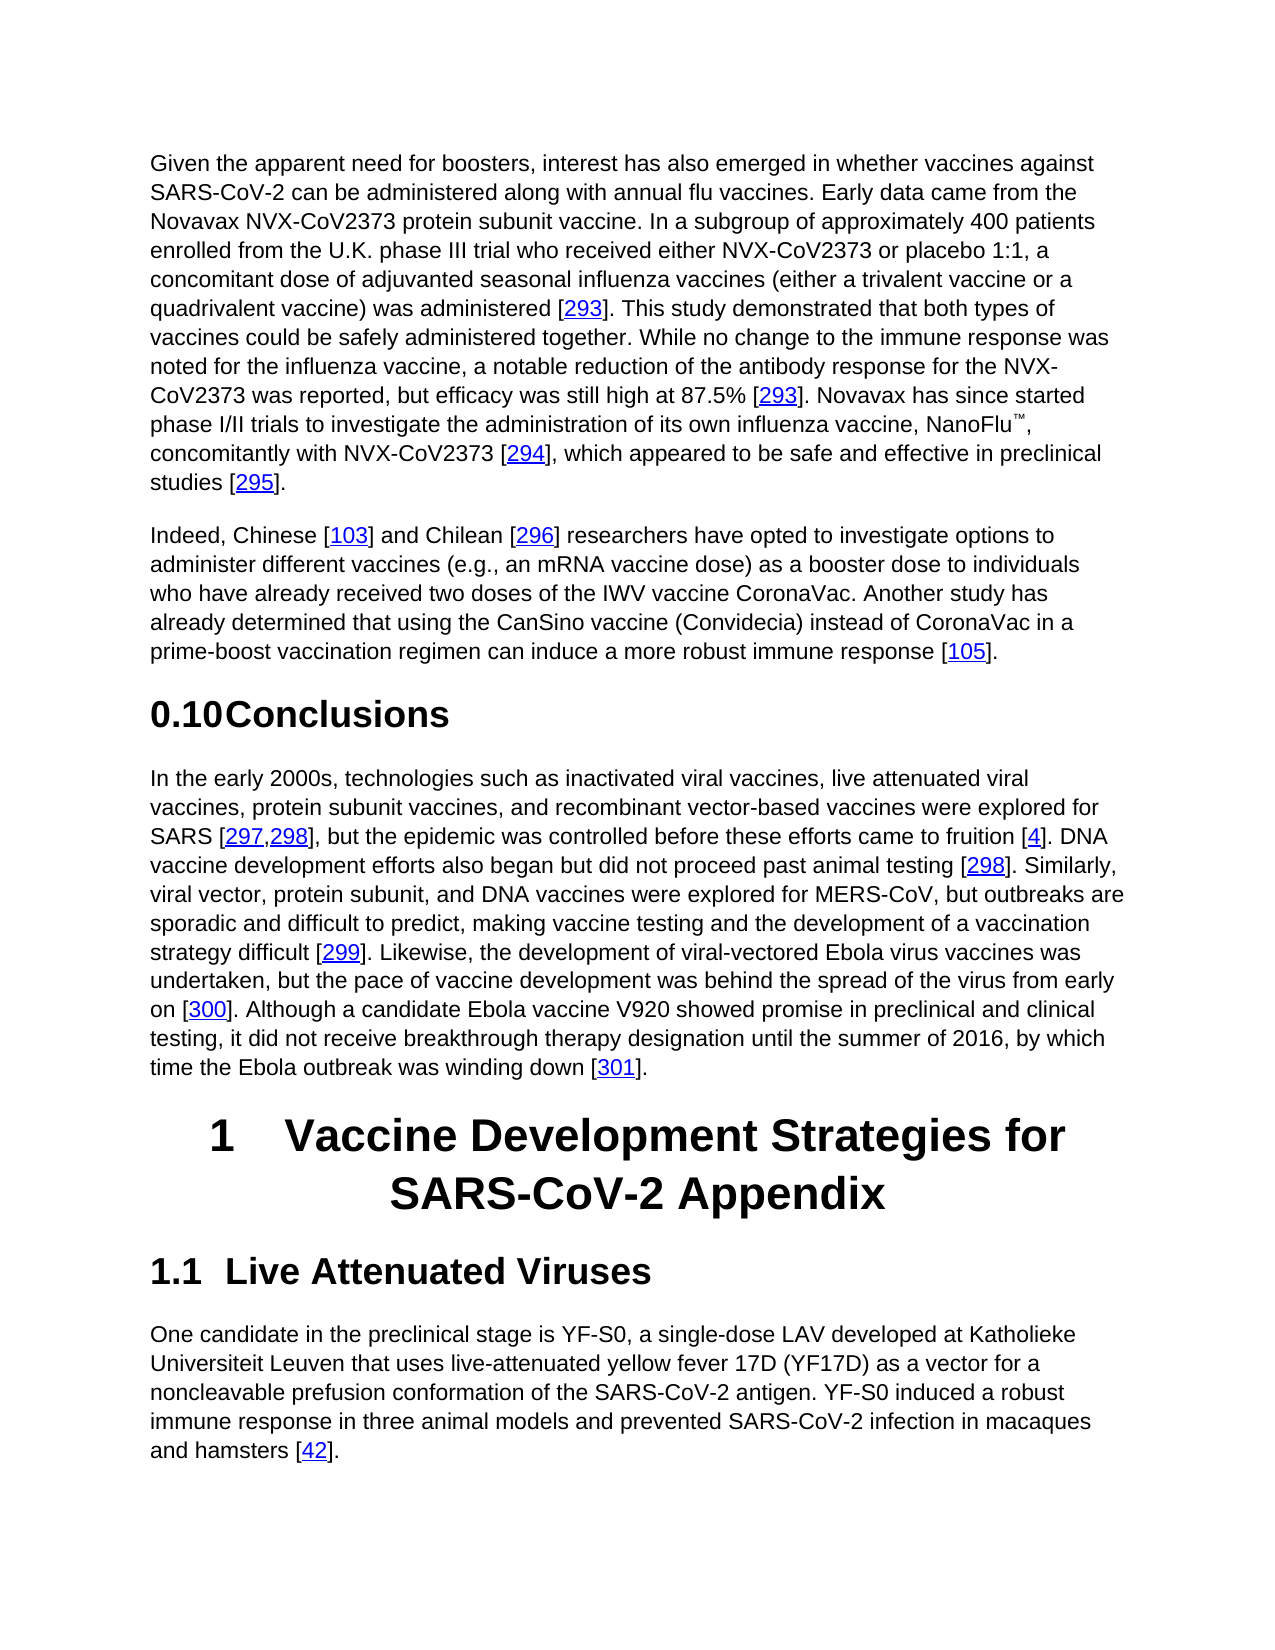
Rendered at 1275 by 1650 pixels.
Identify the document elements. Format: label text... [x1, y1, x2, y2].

text Given the apparent need for boosters, interest has also emerged in whether vaccines against SARS-CoV-2 can be administered along with annual flu vaccines. Early data came from the Novavax NVX-CoV2373 protein subunit vaccine. In a subgroup of approximately 400 patients enrolled from the U.K. phase III trial who received either NVX-CoV2373 or placebo 1:1, a concomitant dose of adjuvanted seasonal influenza vaccines (either a trivalent vaccine or a quadrivalent vaccine) was administered [293]. This study demonstrated that both types of vaccines could be safely administered together. While no change to the immune response was noted for the influenza vaccine, a notable reduction of the antibody response for the NVX-CoV2373 was reported, but efficacy was still high at 87.5% [293]. Novavax has since started phase I/II trials to investigate the administration of its own influenza vaccine, NanoFlu™, concomitantly with NVX-CoV2373 [294], which appeared to be safe and effective in preclinical studies [295]. [150, 150, 1125, 495]
text One candidate in the preclinical stage is YF-S0, a single-dose LAV developed at Katholieke Universiteit Leuven that uses live-attenuated yellow fever 17D (YF17D) as a vector for a noncleavable prefusion conformation of the SARS-CoV-2 antigen. YF-S0 induced a robust immune response in three animal models and prevented SARS-CoV-2 infection in macaques and hamsters [42]. [150, 1321, 1125, 1464]
text In the early 2000s, technologies such as inactivated viral vaccines, live attenuated viral vaccines, protein subunit vaccines, and recombinant vector-based vaccines were explored for SARS [297,298], but the epidemic was controlled before these efforts came to fruition [4]. DNA vaccine development efforts also began but did not proceed past animal testing [298]. Similarly, viral vector, protein subunit, and DNA vaccines were explored for MERS-CoV, but outbreaks are sporadic and difficult to predict, making vaccine testing and the development of a vaccination strategy difficult [299]. Likewise, the development of viral-vectored Ebola virus vaccines was undertaken, but the pace of vaccine development was behind the spread of the virus from early on [300]. Although a candidate Ebola vaccine V920 showed promise in preclinical and clinical testing, it did not receive breakthrough therapy designation until the summer of 2016, by which time the Ebola outbreak was winding down [301]. [150, 765, 1125, 1081]
text Indeed, Chinese [103] and Chilean [296] researchers have opted to investigate options to administer different vaccines (e.g., an mRNA vaccine dose) as a booster dose to individuals who have already received two doses of the IWV vaccine CoronaVac. Another study has already determined that using the CanSino vaccine (Convidecia) instead of CoronaVac in a prime-boost vaccination regimen can induce a more robust immune response [105]. [150, 522, 1125, 665]
subtitle 1 Vaccine Development Strategies for SARS-CoV-2 Appendix [150, 1108, 1125, 1219]
subtitle 1.1 Live Attenuated Viruses [150, 1249, 1125, 1292]
subtitle 0.10 Conclusions [150, 692, 1125, 735]
